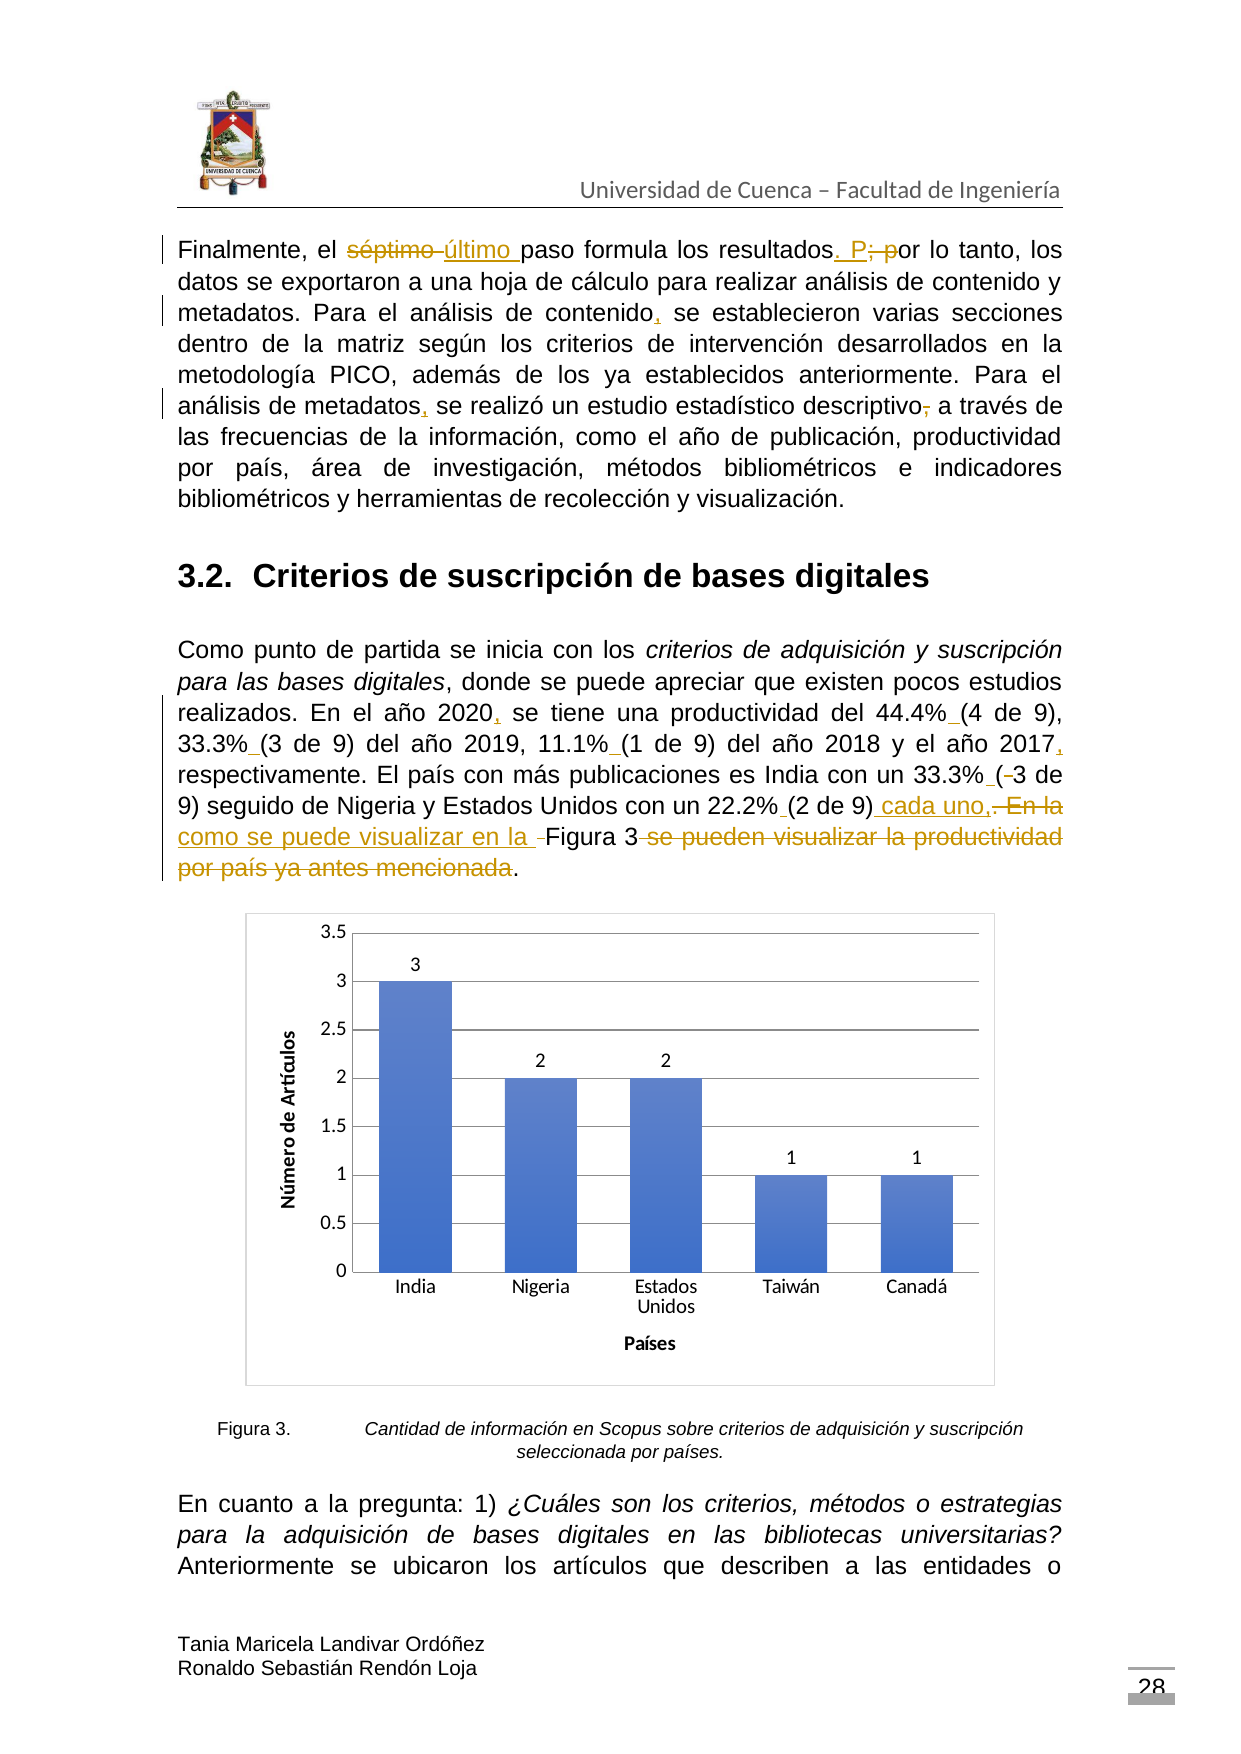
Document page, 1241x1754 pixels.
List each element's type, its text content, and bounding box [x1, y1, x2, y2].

text Finalmente, el paso formula los resultadosor lo tanto, los datos se exportaron a una hoja de cálculo para realizar análisis de contenido y metadatos. Para el análisis de contenido se establecieron varias secciones dentro de la matriz según los criterios de intervención desarrollados en la metodología PICO, además de los ya establecidos anteriormente. Para el análisis de metadatos se realizó un estudio estadístico descriptivo a través de las frecuencias de la información, como el año de publicación, productividad por país, área de investigación, métodos bibliométricos e indicadores bibliométricos y herramientas de recolección y visualización. [177, 235, 1063, 512]
text Cantidad de información en Scopus sobre criterios de adquisición y suscripción seleccionada por países. [177, 1418, 1063, 1463]
text Como punto de partida se inicia con los criterios de adquisición y suscripción para las bases digitales, donde se puede apreciar que existen pocos estudios realizados. En el año 2020 se tiene una productividad del 44.4%(4 de 9), 33.3%(3 de 9) del año 2019, 11.1%(1 de 9) del año 2018 y el año 2017 respectivamente. El país con más publicaciones es India con un 33.3%(3 de 9) seguido de Nigeria y Estados Unidos con un 22.2%(2 de 9)Figura 3. [177, 635, 1063, 881]
picture [177, 86, 290, 199]
subtitle Criterios de suscripción de bases digitales [177, 556, 1063, 595]
